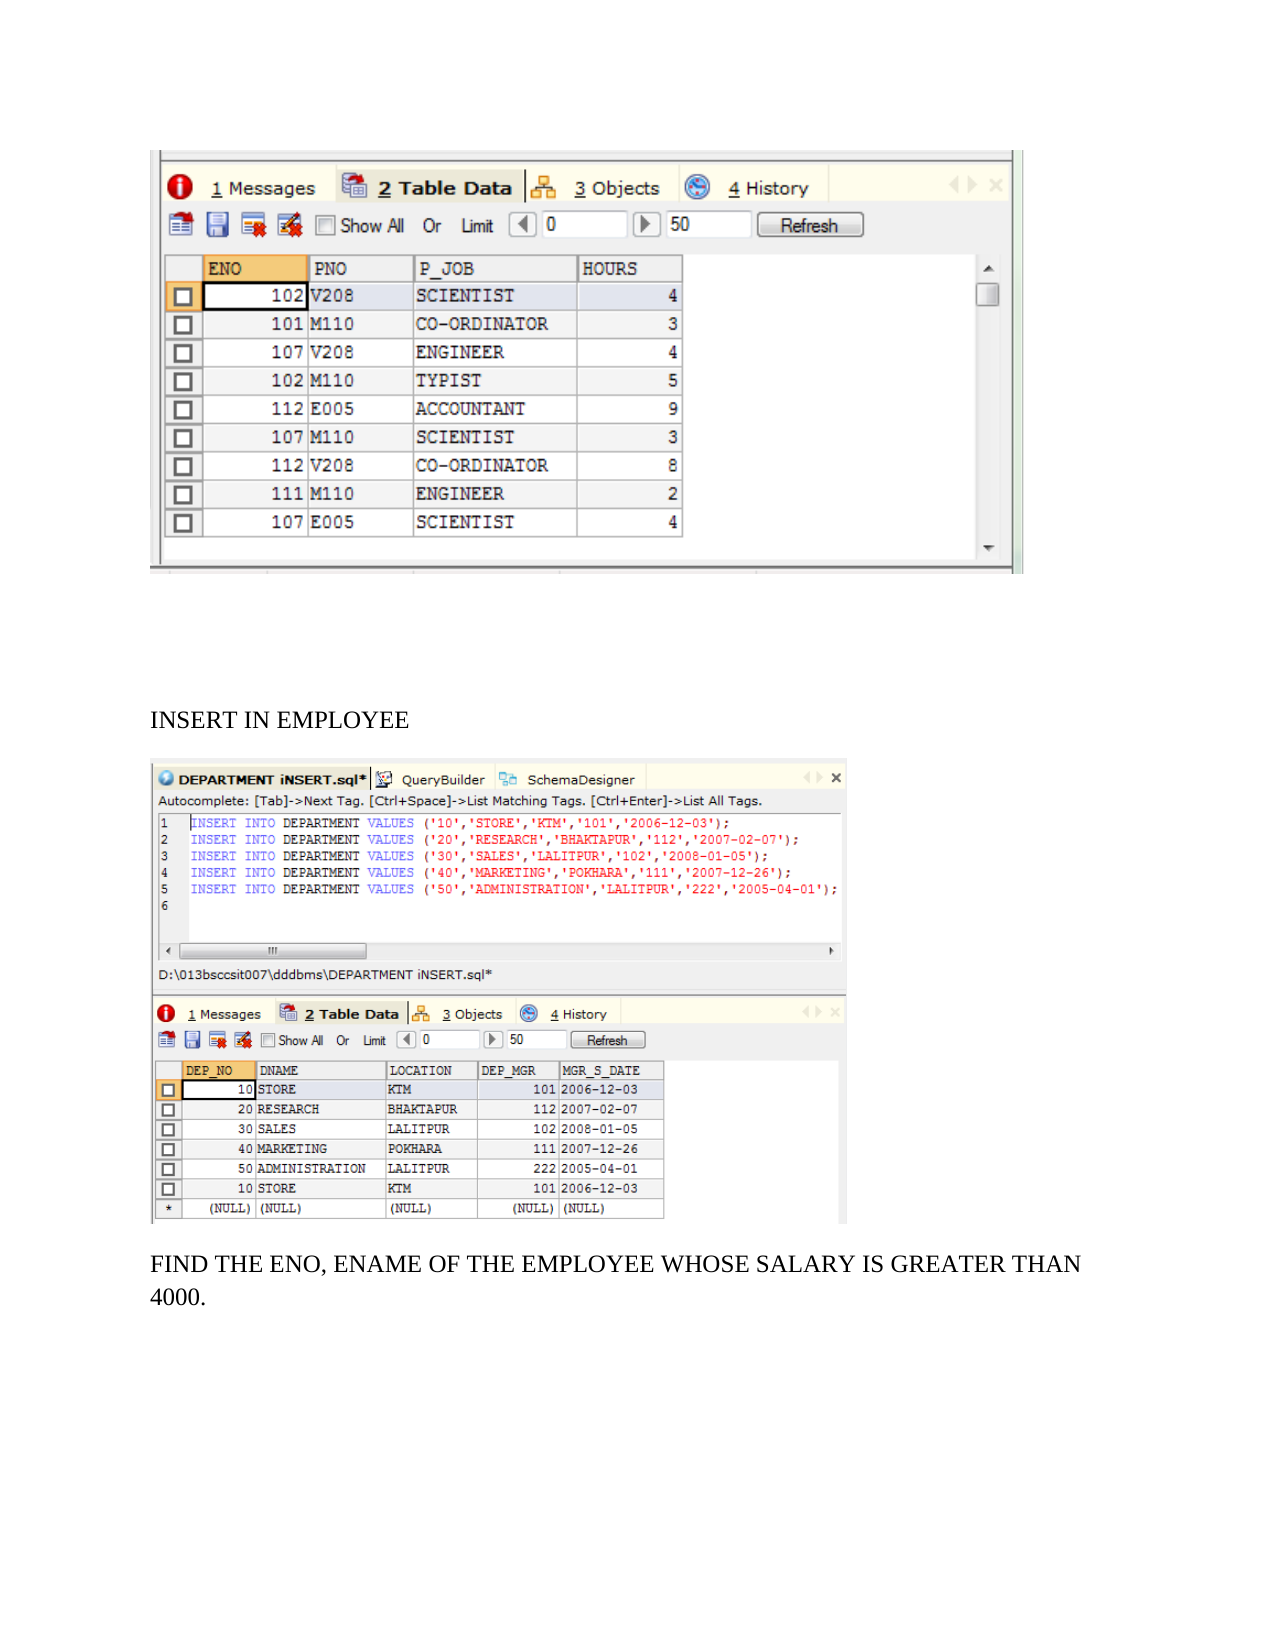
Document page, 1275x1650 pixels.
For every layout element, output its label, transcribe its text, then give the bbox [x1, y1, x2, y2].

text FIND THE ENO, ENAME OF THE EMPLOYEE WHOSE SALARY IS GREATER THAN 4000. [150, 1249, 1125, 1311]
text INSERT IN EMPLOYEE [150, 705, 1125, 734]
picture [150, 150, 1024, 574]
picture [150, 758, 847, 1224]
